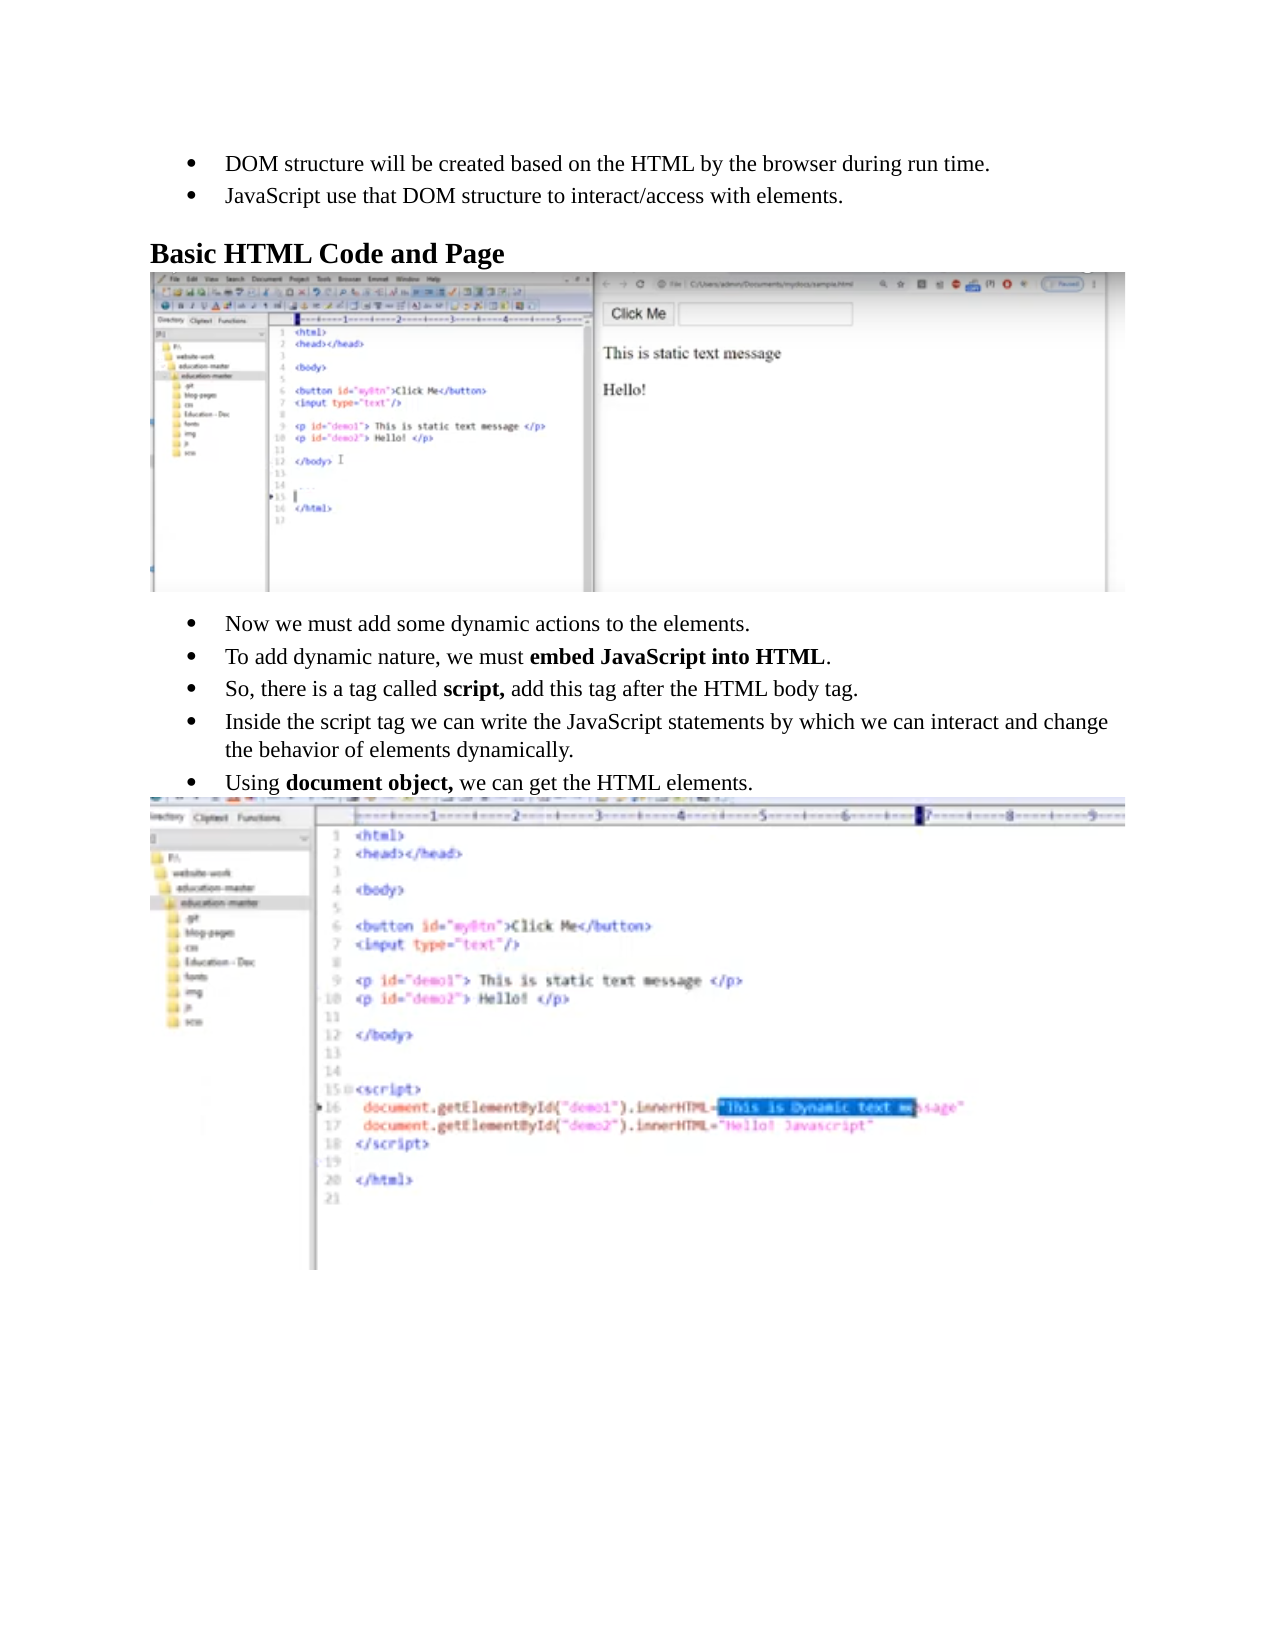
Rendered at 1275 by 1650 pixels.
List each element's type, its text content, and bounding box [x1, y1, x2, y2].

subtitle Inside the script tag we can write the JavaScript statements by which we can interact and change the behavior of elements dynamically. [187, 708, 1125, 763]
picture [150, 272, 1125, 592]
subtitle So, there is a tag called script, add this tag after the HTML body tag. [187, 675, 1125, 702]
subtitle Now we must add some dynamic actions to the elements. [187, 610, 1125, 637]
picture [150, 797, 1125, 1270]
subtitle To add dynamic nature, we must embed JavaScript into HTML. [187, 643, 1125, 669]
subtitle JavaScript use that DOM structure to interact/access with elements. [187, 183, 1125, 209]
subtitle DOM structure will be created based on the HTML by the browser during run time. [187, 150, 1125, 176]
subtitle Using document object, we can get the HTML elements. [187, 769, 1125, 795]
subtitle Basic HTML Code and Page [150, 236, 1125, 269]
